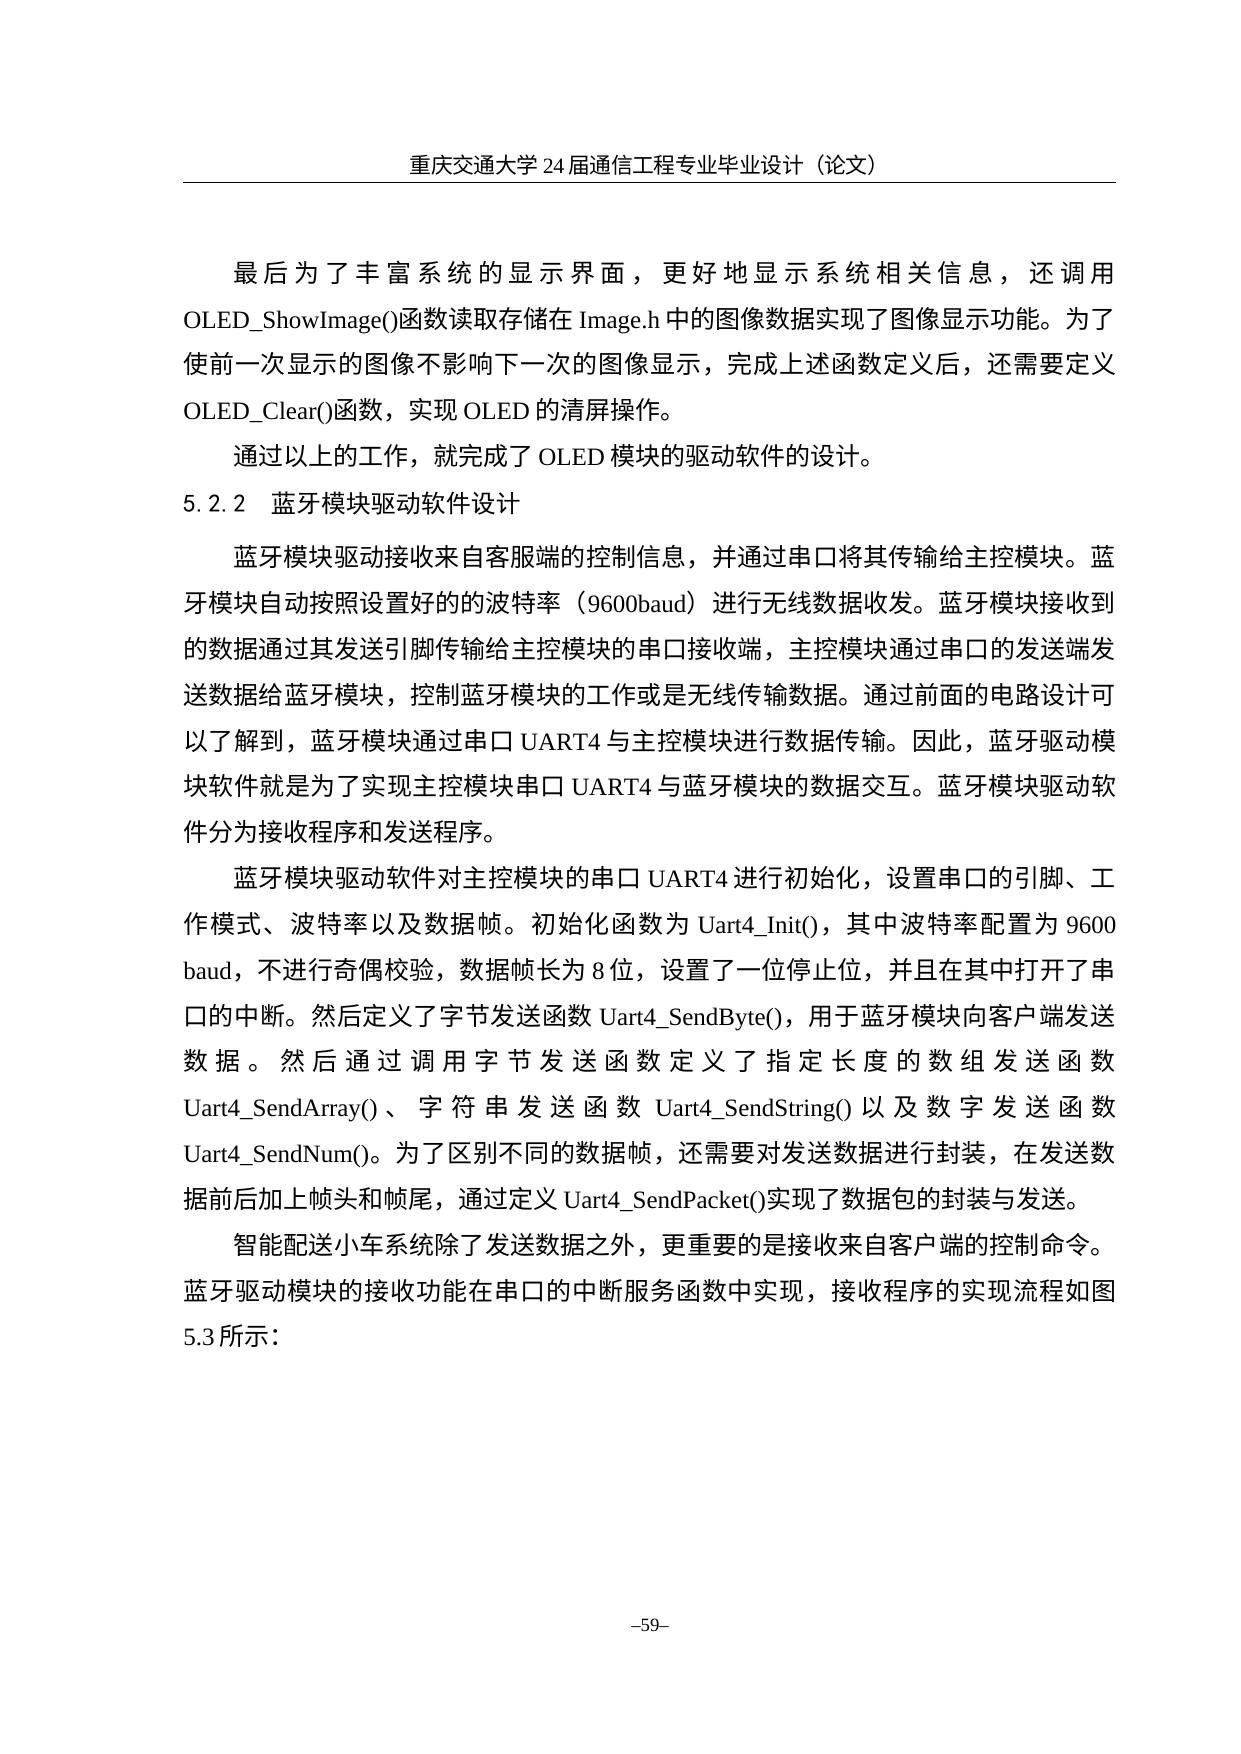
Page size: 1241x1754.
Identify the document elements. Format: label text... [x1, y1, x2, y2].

text 最后为了丰富系统的显示界面，更好地显示系统相关信息，还调用OLED_ShowImage()函数读取存储在Image.h中的图像数据实现了图像显示功能。为了使前一次显示的图像不影响下一次的图像显示，完成上述函数定义后，还需要定义OLED_Clear()函数，实现OLED的清屏操作。 [183, 246, 1116, 429]
text 智能配送小车系统除了发送数据之外，更重要的是接收来自客户端的控制命令。蓝牙驱动模块的接收功能在串口的中断服务函数中实现，接收程序的实现流程如图5.3所示： [183, 1217, 1116, 1355]
subtitle 5.2.2 蓝牙模块驱动软件设计 [183, 487, 1116, 516]
text 蓝牙模块驱动软件对主控模块的串口UART4进行初始化，设置串口的引脚、工作模式、波特率以及数据帧。初始化函数为Uart4_Init()，其中波特率配置为9600 baud，不进行奇偶校验，数据帧长为8位，设置了一位停止位，并且在其中打开了串口的中断。然后定义了字节发送函数Uart4_SendByte()，用于蓝牙模块向客户端发送数据。然后通过调用字节发送函数定义了指定长度的数组发送函数Uart4_SendArray()、字符串发送函数Uart4_SendString()以及数字发送函数Uart4_SendNum()。为了区别不同的数据帧，还需要对发送数据进行封装，在发送数据前后加上帧头和帧尾，通过定义Uart4_SendPacket()实现了数据包的封装与发送。 [183, 851, 1116, 1217]
text 蓝牙模块驱动接收来自客服端的控制信息，并通过串口将其传输给主控模块。蓝牙模块自动按照设置好的的波特率（9600baud）进行无线数据收发。蓝牙模块接收到的数据通过其发送引脚传输给主控模块的串口接收端，主控模块通过串口的发送端发送数据给蓝牙模块，控制蓝牙模块的工作或是无线传输数据。通过前面的电路设计可以了解到，蓝牙模块通过串口UART4与主控模块进行数据传输。因此，蓝牙驱动模块软件就是为了实现主控模块串口UART4与蓝牙模块的数据交互。蓝牙模块驱动软件分为接收程序和发送程序。 [183, 530, 1116, 851]
text 通过以上的工作，就完成了OLED模块的驱动软件的设计。 [183, 429, 1116, 475]
